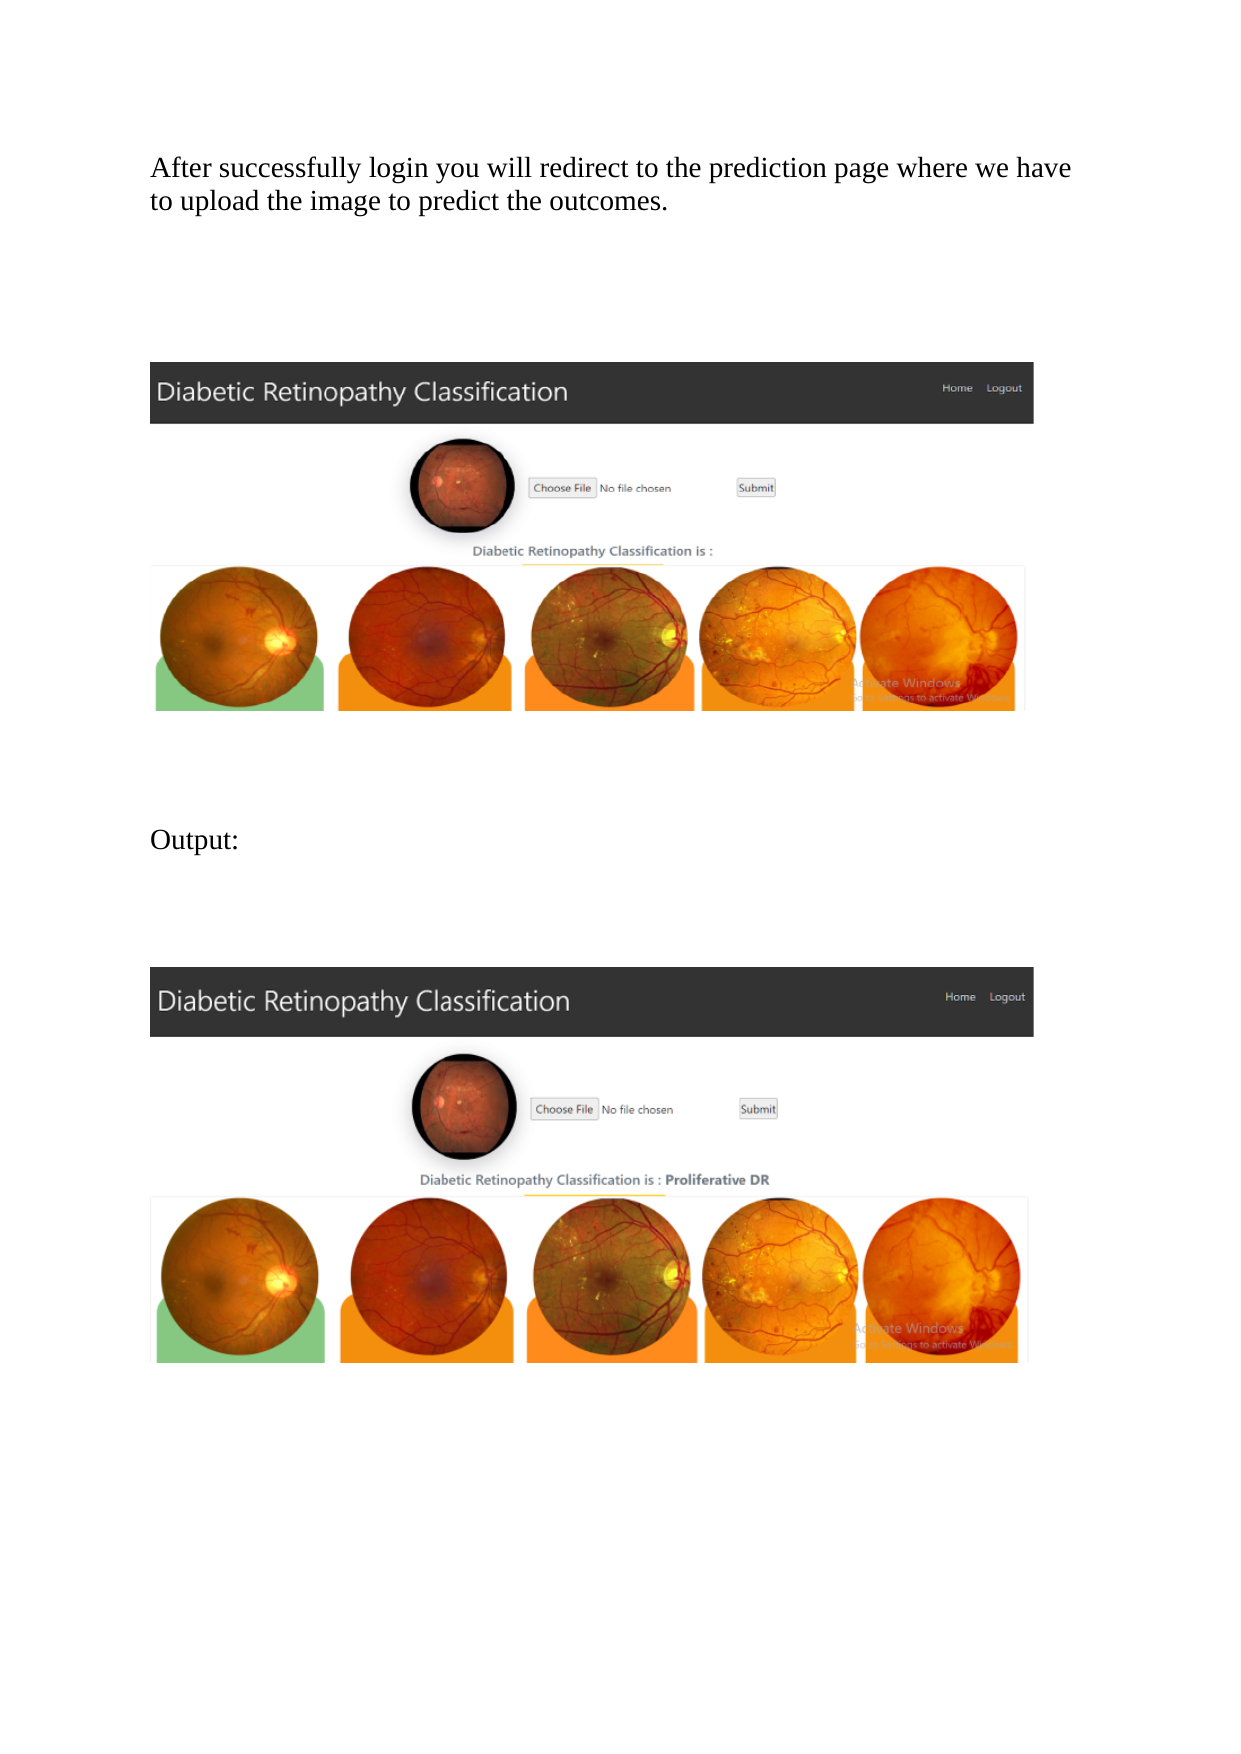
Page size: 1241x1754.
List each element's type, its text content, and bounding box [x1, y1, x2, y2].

picture [150, 967, 1034, 1363]
picture [150, 362, 1034, 711]
text After successfully login you will redirect to the prediction page where we have to upload the image to predict the outcomes. [150, 150, 1090, 217]
text Output: [150, 822, 1090, 856]
